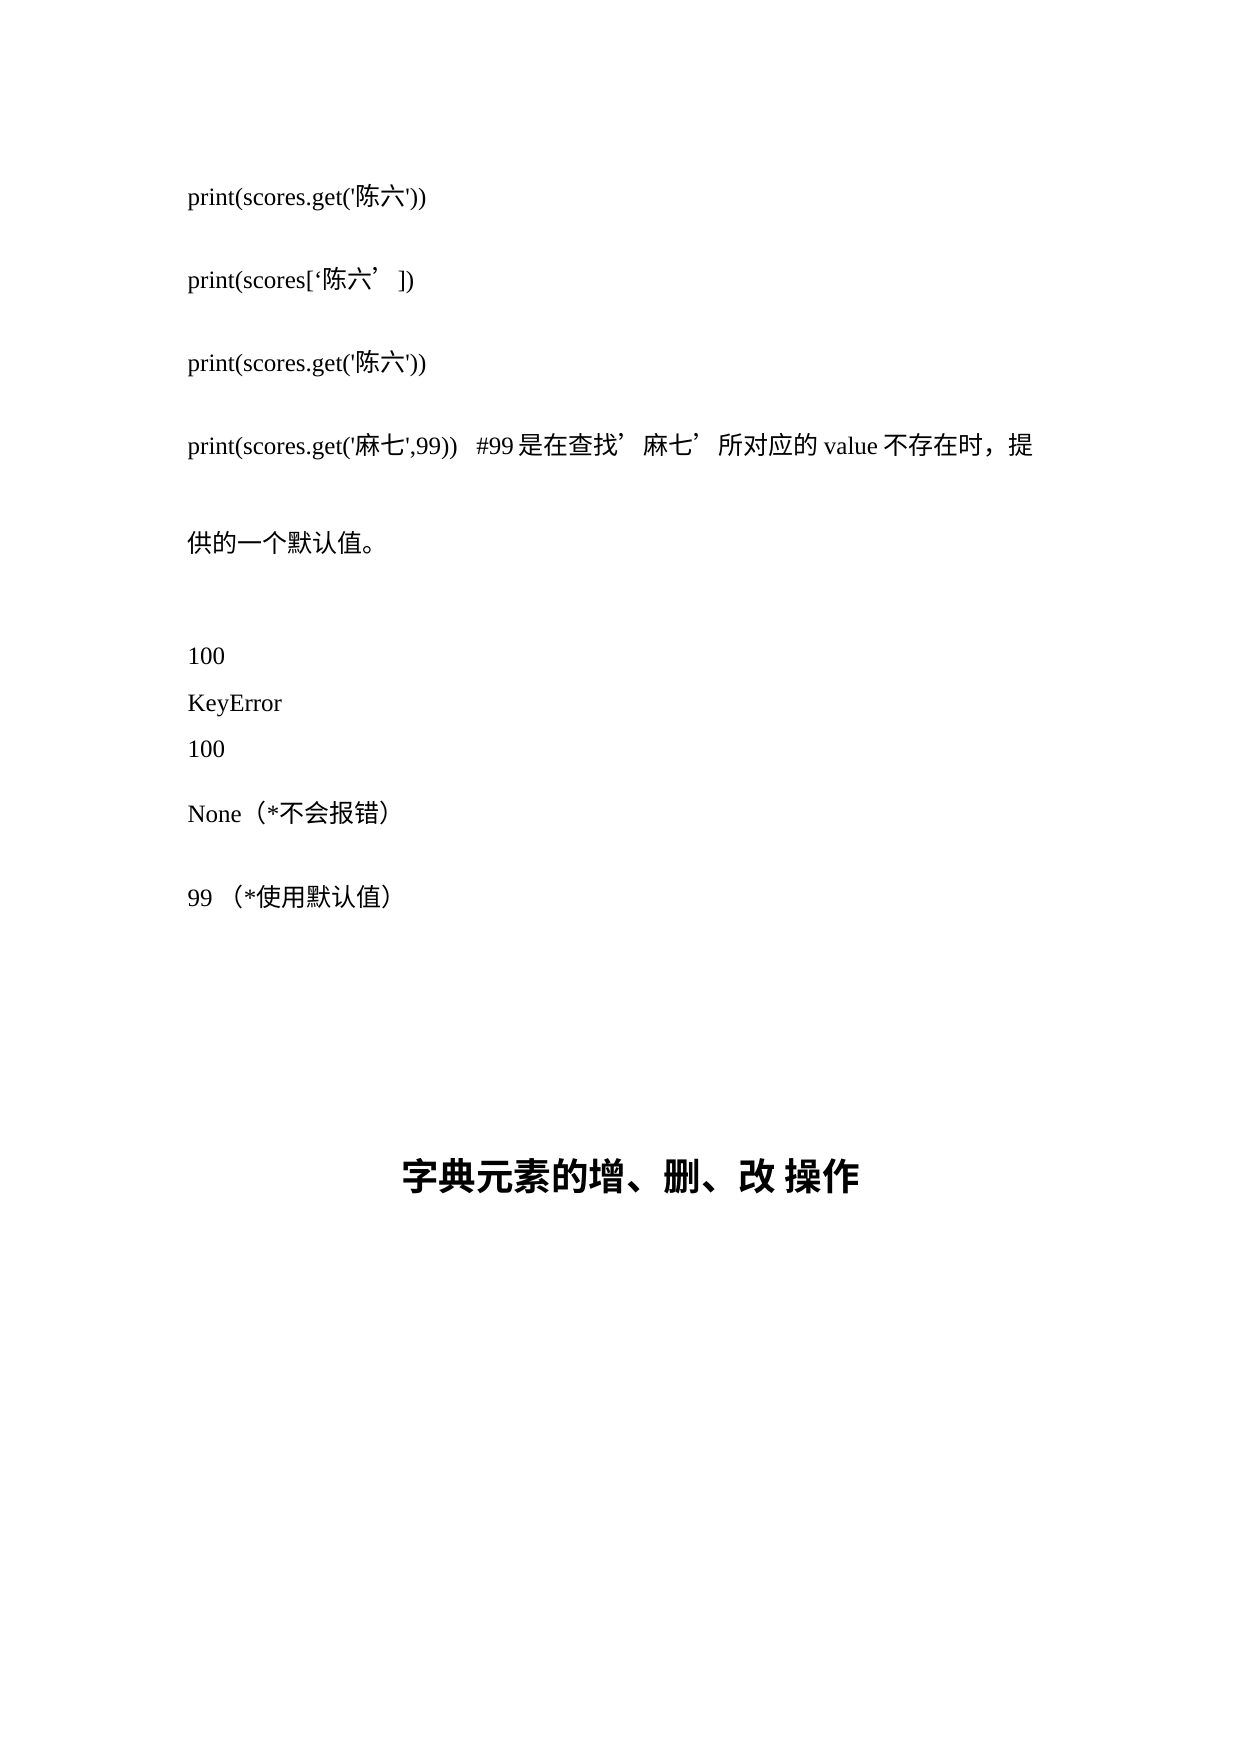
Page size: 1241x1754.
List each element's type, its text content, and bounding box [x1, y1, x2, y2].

text KeyError [187, 686, 1053, 718]
text None（*不会报错） [187, 779, 1053, 844]
text 99 （*使用默认值） [187, 863, 1053, 928]
text print(scores.get('陈六')) [187, 162, 1053, 227]
text print(scores.get('麻七',99)) #99是在查找’麻七’所对应的value不存在时，提供的一个默认值。 [187, 411, 1053, 574]
text print(scores.get('陈六')) [187, 328, 1053, 393]
text print(scores[‘陈六’]) [187, 245, 1053, 310]
text 100 [187, 733, 1053, 765]
text 100 [187, 639, 1053, 671]
subtitle 字典元素的增、删、改 操作 [187, 1142, 1053, 1207]
